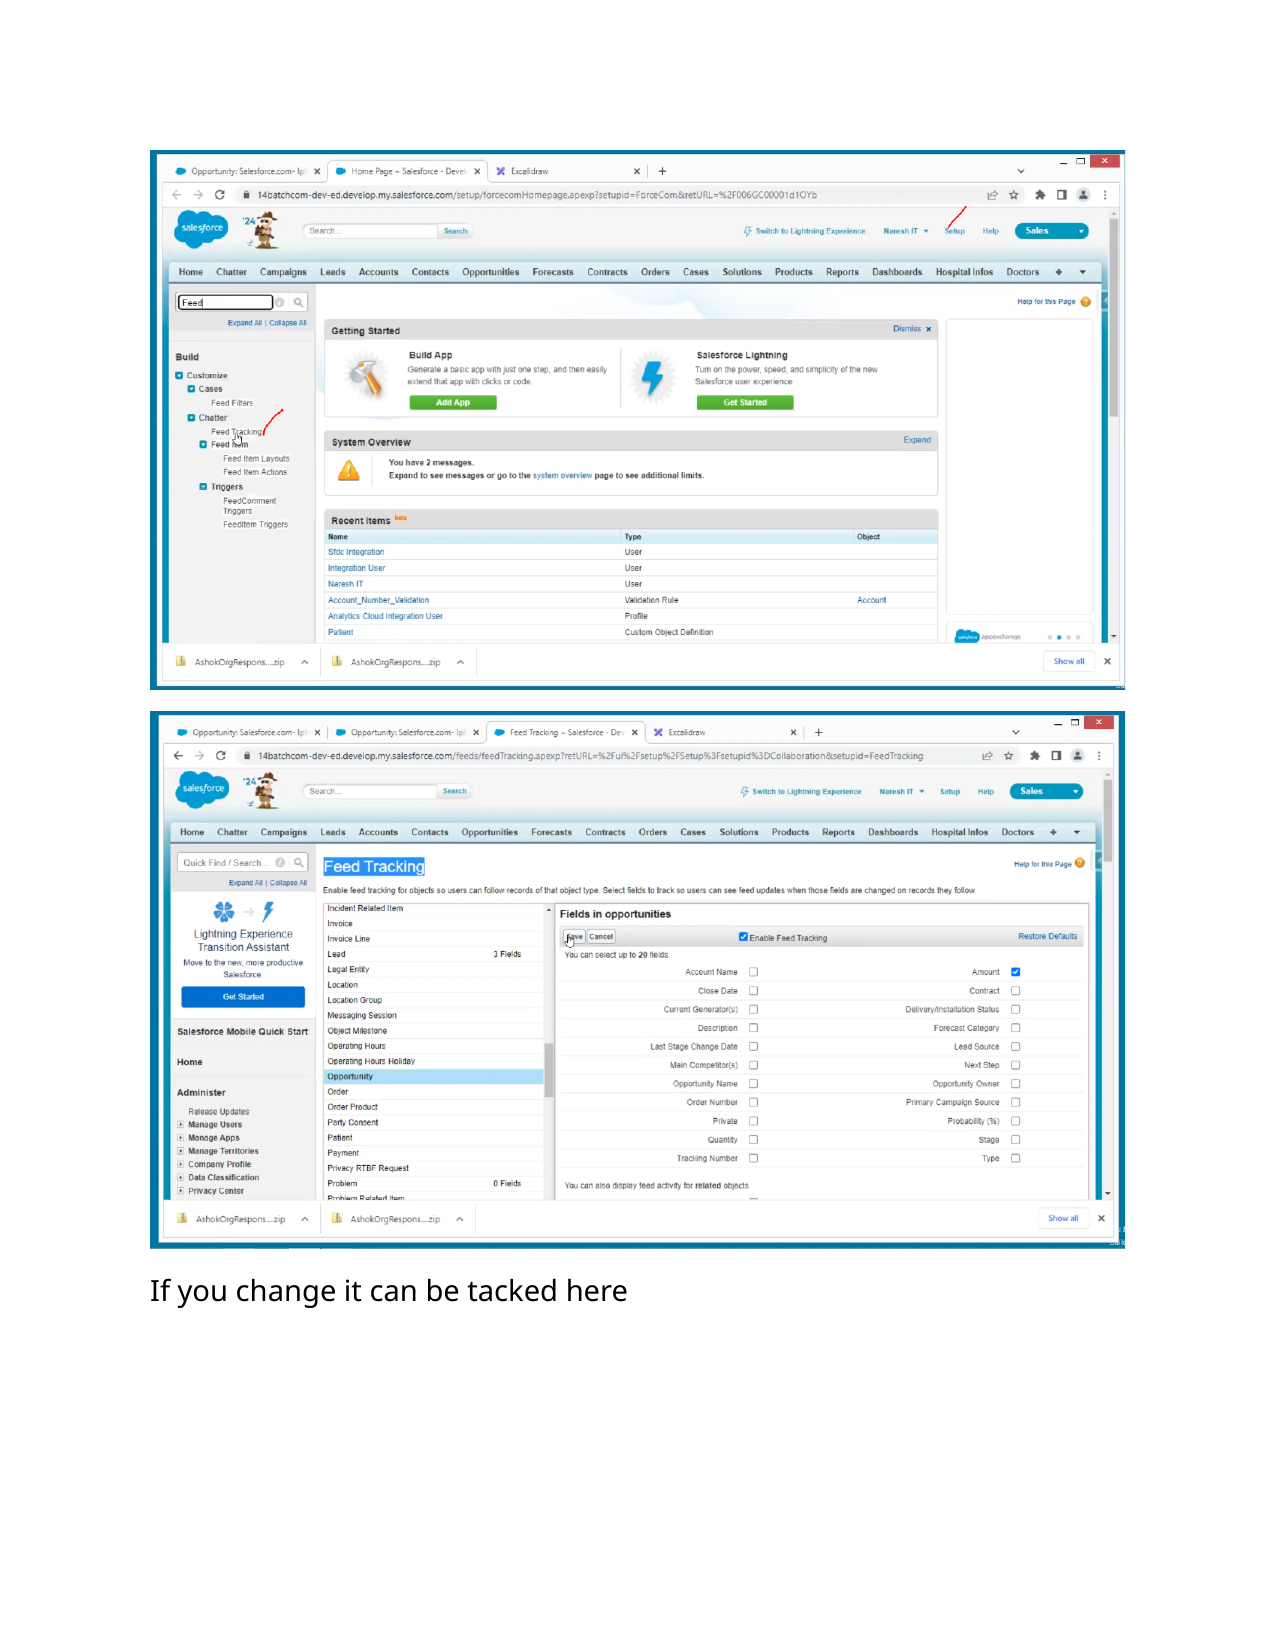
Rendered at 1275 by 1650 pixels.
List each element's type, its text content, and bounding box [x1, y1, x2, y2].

picture [159, 715, 1125, 1244]
picture [157, 154, 1125, 687]
text If you change it can be tacked here [150, 1270, 1125, 1310]
